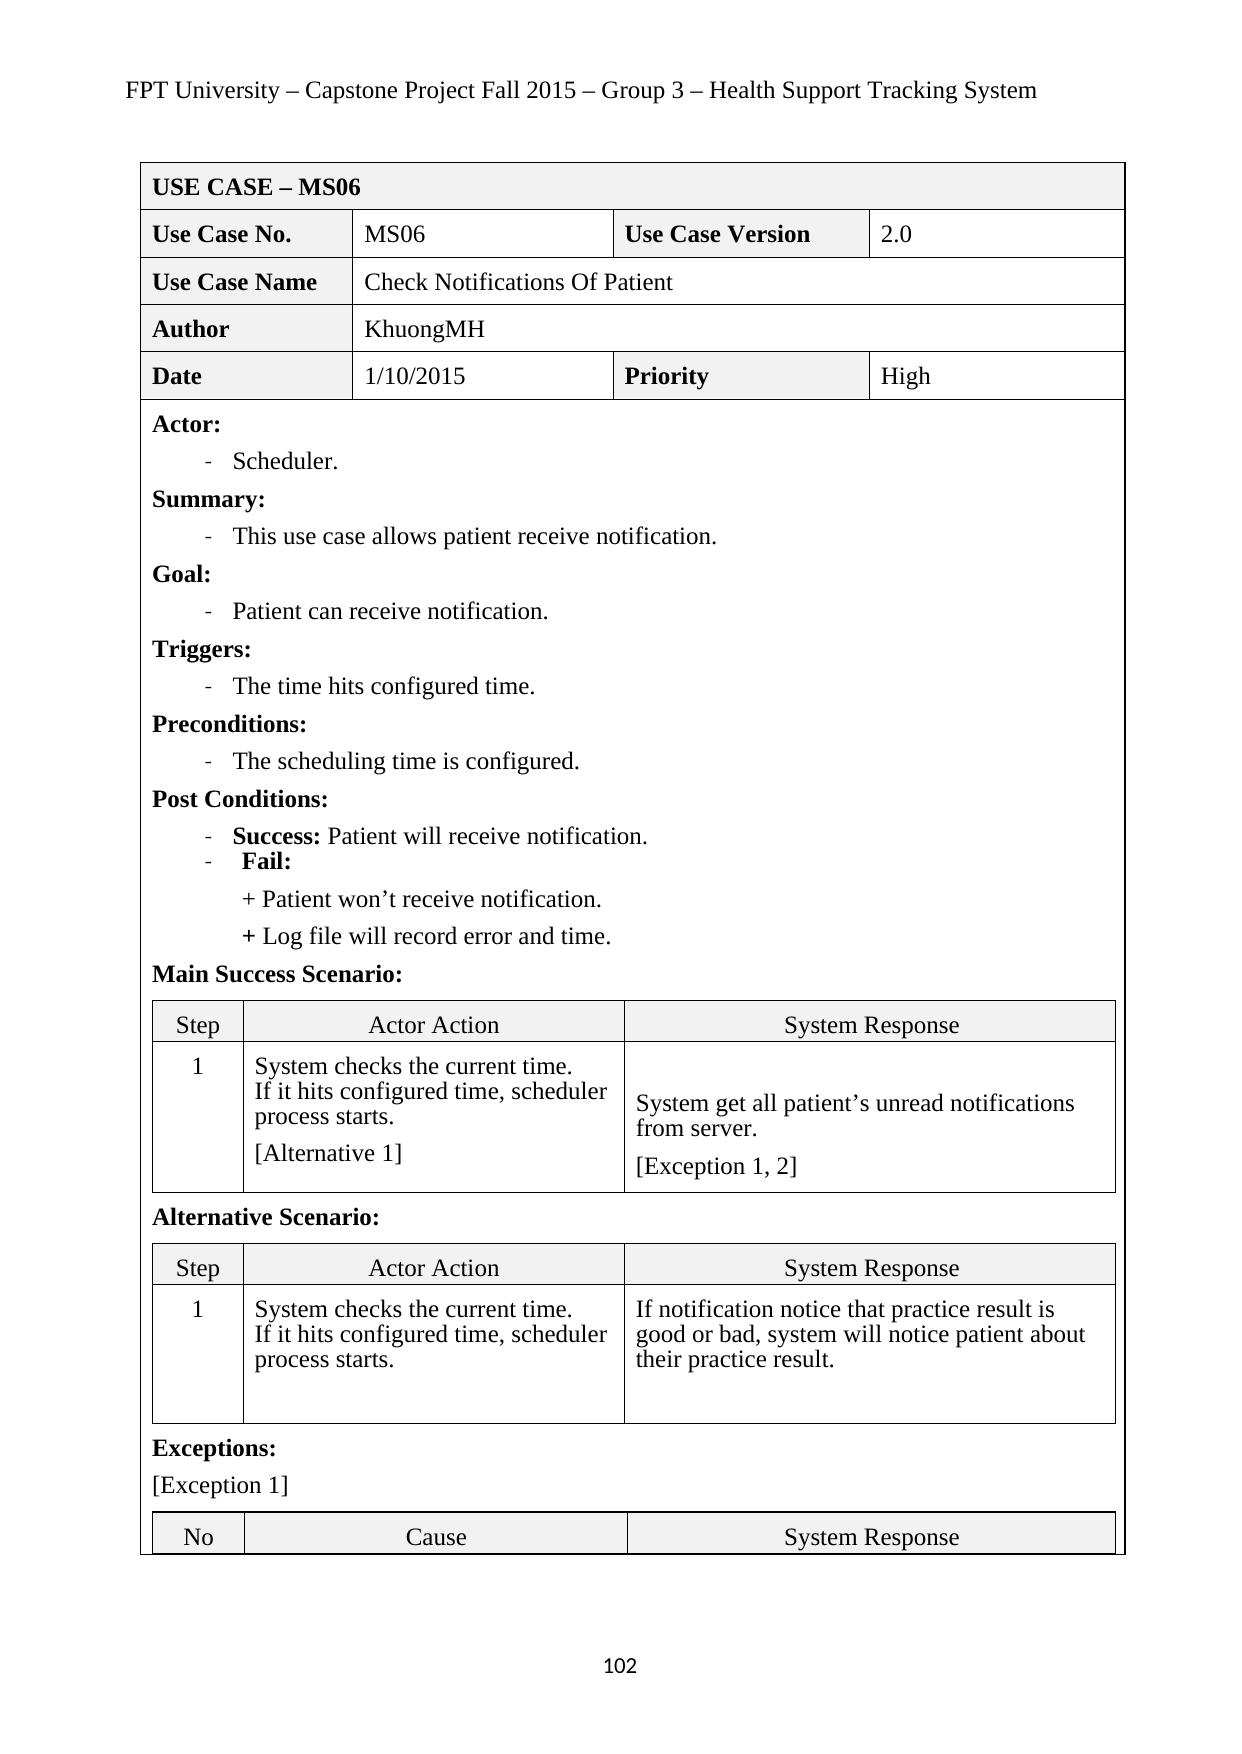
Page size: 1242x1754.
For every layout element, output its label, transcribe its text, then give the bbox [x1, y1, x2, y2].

table_cell Use Case Version [614, 210, 869, 257]
table_cell Author [141, 305, 352, 351]
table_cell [141, 400, 1124, 1554]
table_header USE CASE – MS06 [141, 163, 1124, 209]
table_cell Priority [614, 352, 869, 398]
table_cell MS06 [353, 210, 613, 257]
table_cell KhuongMH [353, 305, 1124, 351]
table_cell High [870, 352, 1124, 398]
table_cell Date [141, 352, 352, 398]
table_cell 1/10/2015 [353, 352, 613, 398]
table_cell 2.0 [870, 210, 1124, 257]
table_cell Use Case No. [141, 210, 352, 257]
table_cell Use Case Name [141, 258, 352, 304]
table_cell Check Notifications Of Patient [353, 258, 1124, 304]
